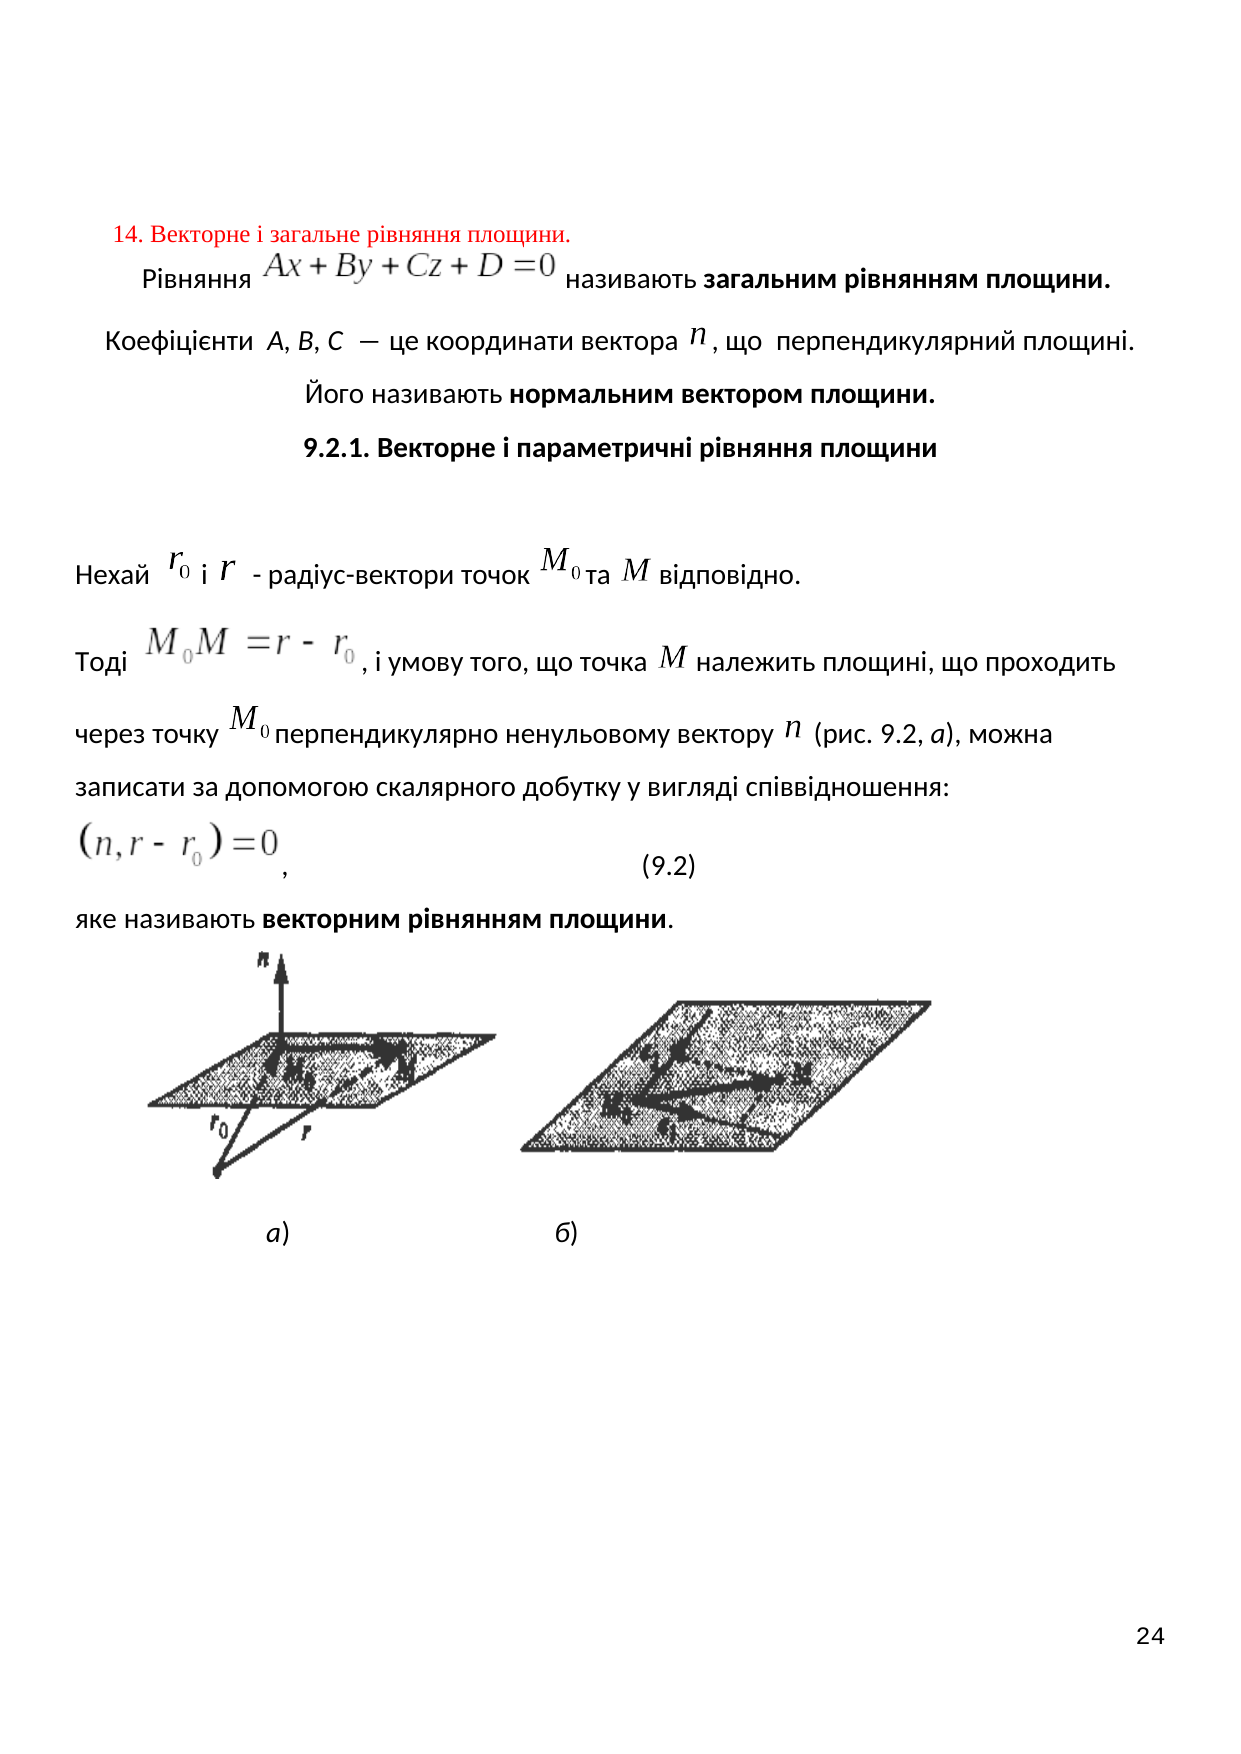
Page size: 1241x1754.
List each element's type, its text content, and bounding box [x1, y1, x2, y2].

list Векторне і загальне рівняння площини. [112, 219, 1165, 247]
text Рівняння називають загальним рівнянням площини. Коефіцієнти А, В, С ― це координати вектора , що перпендикулярний площині. Його називають нормальним вектором площини. 9.2.1. Векторне і параметричні рівняння площини [75, 247, 1165, 464]
text яке називають векторним рівнянням площини. [75, 901, 1165, 936]
text Нехай і - радіус-вектори точок та відповідно. Тоді , і умову того, що точка належить площині, що проходить через точку перпендикулярно ненульовому вектору (рис. 9.2, а), можна записати за допомогою скалярного добутку у вигляді співвідношення: , (9.2) [75, 482, 1165, 883]
text а) б) [75, 954, 1165, 1250]
